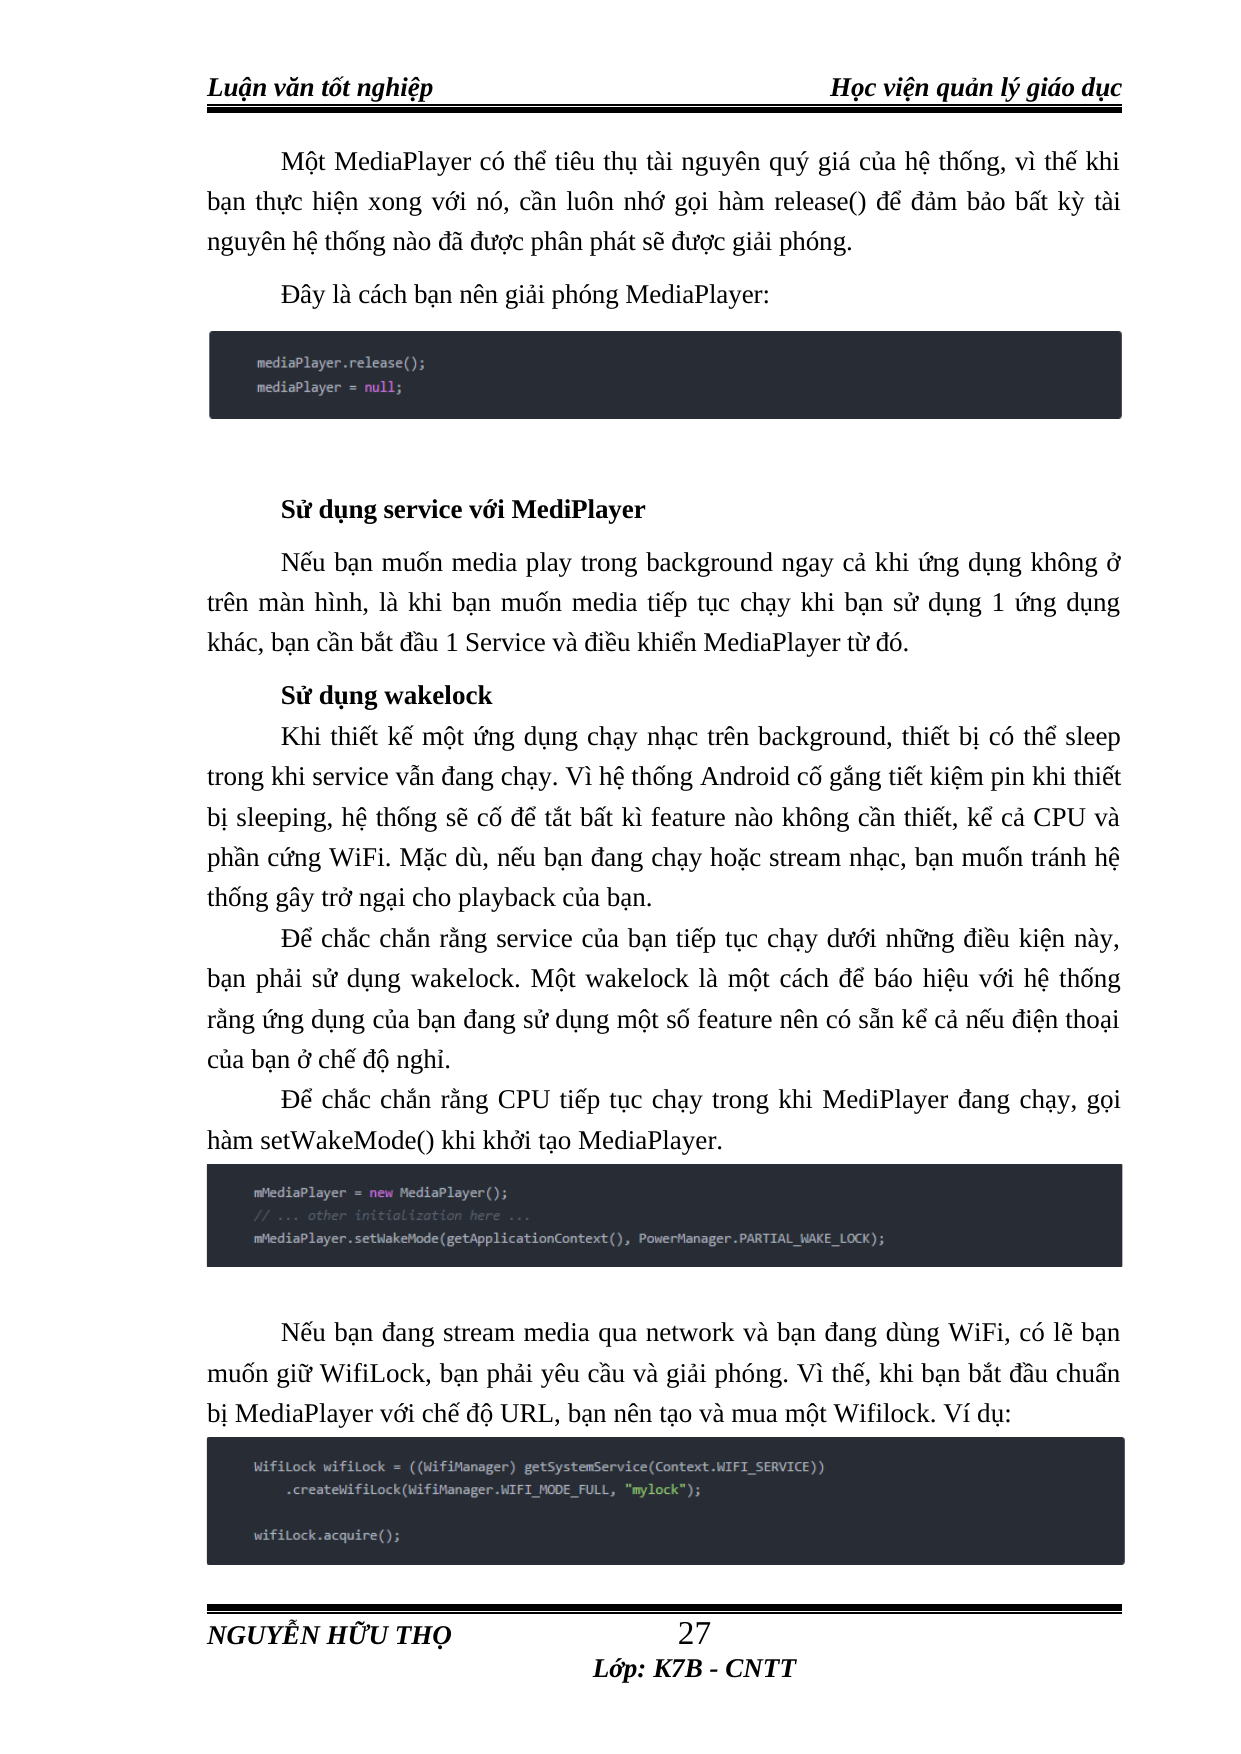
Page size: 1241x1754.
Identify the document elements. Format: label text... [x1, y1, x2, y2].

picture [206, 1164, 1123, 1267]
text Sử dụng service với MediPlayer [207, 493, 1122, 524]
text Sử dụng wakelock [207, 679, 1122, 711]
text Để chắc chắn rằng CPU tiếp tục chạy trong khi MediPlayer đang chạy, gọi hàm setWakeMode() khi khởi tạo MediaPlayer. [207, 1083, 1122, 1155]
text Khi thiết kế một ứng dụng chạy nhạc trên background, thiết bị có thể sleep trong khi service vẫn đang chạy. Vì hệ thống Android cố gắng tiết kiệm pin khi thiết bị sleeping, hệ thống sẽ cố để tắt bất kì feature nào không cần thiết, kể cả CPU và phần cứng WiFi. Mặc dù, nếu bạn đang chạy hoặc stream nhạc, bạn muốn tránh hệ thống gây trở ngại cho playback của bạn. [207, 720, 1122, 913]
text Để chắc chắn rằng service của bạn tiếp tục chạy dưới những điều kiện này, bạn phải sử dụng wakelock. Một wakelock là một cách để báo hiệu với hệ thống rằng ứng dụng của bạn đang sử dụng một số feature nên có sẵn kể cả nếu điện thoại của bạn ở chế độ nghỉ. [207, 922, 1122, 1074]
text Nếu bạn muốn media play trong background ngay cả khi ứng dụng không ở trên màn hình, là khi bạn muốn media tiếp tục chạy khi bạn sử dụng 1 ứng dụng khác, bạn cần bắt đầu 1 Service và điều khiển MediaPlayer từ đó. [207, 546, 1122, 658]
picture [206, 1437, 1126, 1565]
text Một MediaPlayer có thể tiêu thụ tài nguyên quý giá của hệ thống, vì thế khi bạn thực hiện xong với nó, cần luôn nhớ gọi hàm release() để đảm bảo bất kỳ tài nguyên hệ thống nào đã được phân phát sẽ được giải phóng. [207, 144, 1122, 257]
picture [206, 331, 1123, 419]
text Nếu bạn đang stream media qua network và bạn đang dùng WiFi, có lẽ bạn muốn giữ WifiLock, bạn phải yêu cầu và giải phóng. Vì thế, khi bạn bắt đầu chuẩn bị MediaPlayer với chế độ URL, bạn nên tạo và mua một Wifilock. Ví dụ: [207, 1388, 1122, 1428]
text Đây là cách bạn nên giải phóng MediaPlayer: [207, 278, 1122, 309]
text Nếu bạn đang stream media qua network và bạn đang dùng WiFi, có lẽ bạn muốn giữ WifiLock, bạn phải yêu cầu và giải phóng. Vì thế, khi bạn bắt đầu chuẩn bị MediaPlayer với chế độ URL, bạn nên tạo và mua một Wifilock. Ví dụ: [207, 1317, 1122, 1357]
